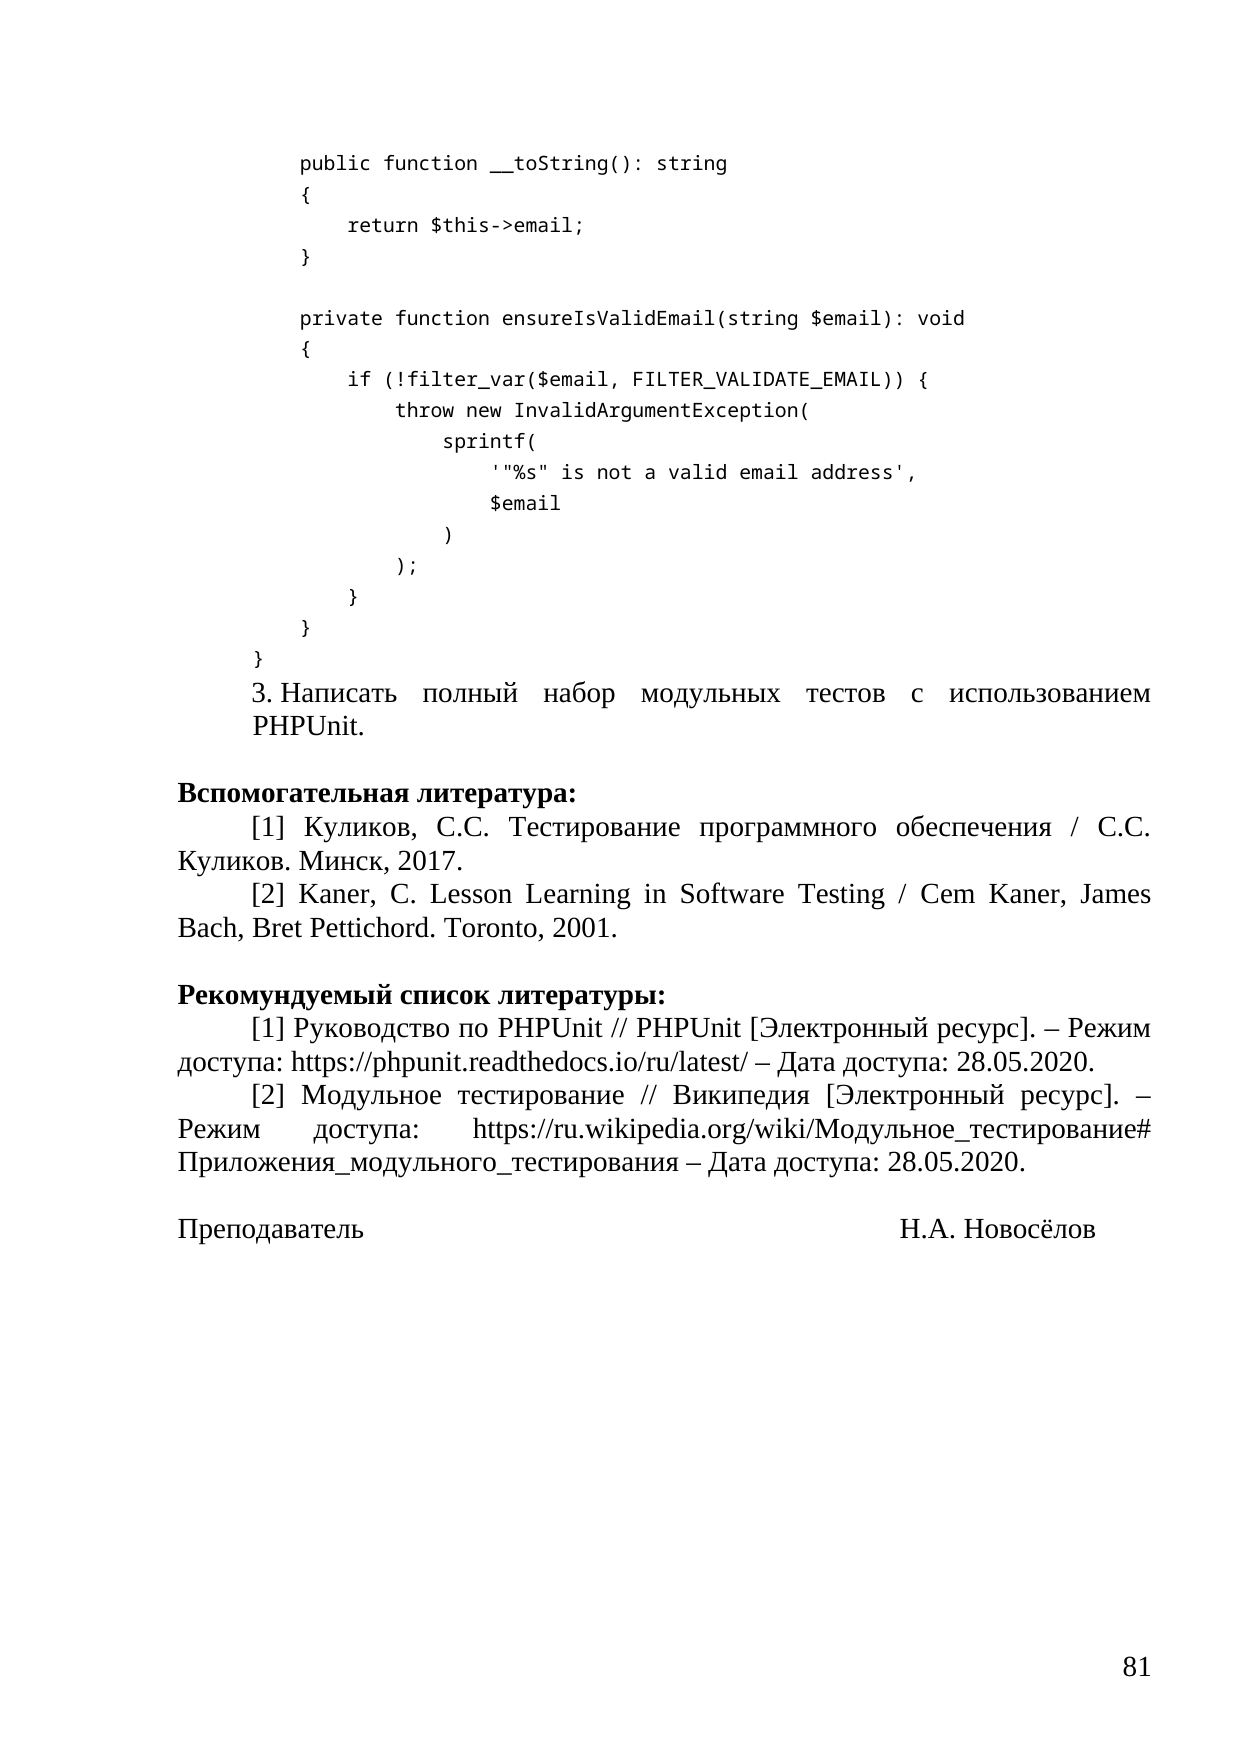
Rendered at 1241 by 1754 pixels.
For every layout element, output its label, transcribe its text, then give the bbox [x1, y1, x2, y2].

text [2] Модульное тестирование // Википедия [Электронный ресурс]. – Режим доступа: https://ru.wikipedia.org/wiki/Модульное_тестирование# Приложения_модульного_тестирования – Дата доступа: 28.05.2020. [177, 1077, 1152, 1178]
text [1] Руководство по PHPUnit // PHPUnit [Электронный ресурс]. – Режим доступа: https://phpunit.readthedocs.io/ru/latest/ – Дата доступа: 28.05.2020. [177, 1010, 1152, 1077]
text } [252, 582, 1152, 609]
text { [252, 335, 1152, 362]
text ) [252, 520, 1152, 547]
text if (!filter_var($email, FILTER_VALIDATE_EMAIL)) { [252, 366, 1152, 393]
text { [252, 180, 1152, 207]
text '"%s" is not a valid email address', [252, 458, 1152, 485]
text Вспомогательная литература: [177, 776, 1152, 809]
text } [252, 242, 1152, 269]
text $email [252, 489, 1152, 516]
text [1] Куликов, С.С. Тестирование программного обеспечения / С.С. Куликов. Минск, 2017. [177, 809, 1152, 876]
text private function ensureIsValidEmail(string $email): void [252, 304, 1152, 331]
text throw new InvalidArgumentException( [252, 397, 1152, 423]
list Написать полный набор модульных тестов с использованием PHPUnit. [251, 675, 1152, 742]
text ); [252, 551, 1152, 578]
text [2] Kaner, С. Lesson Learning in Software Testing / Сem Kaner, James Bach, Bret Pettichord. Toronto, 2001. [177, 876, 1152, 943]
text Преподаватель Н.А. Новосёлов [177, 1212, 1152, 1245]
text public function __toString(): string [252, 149, 1152, 176]
text } [252, 644, 1152, 671]
text } [252, 613, 1152, 640]
text Рекомундуемый список литературы: [177, 977, 1152, 1010]
text return $this->email; [252, 211, 1152, 238]
text sprintf( [252, 427, 1152, 454]
